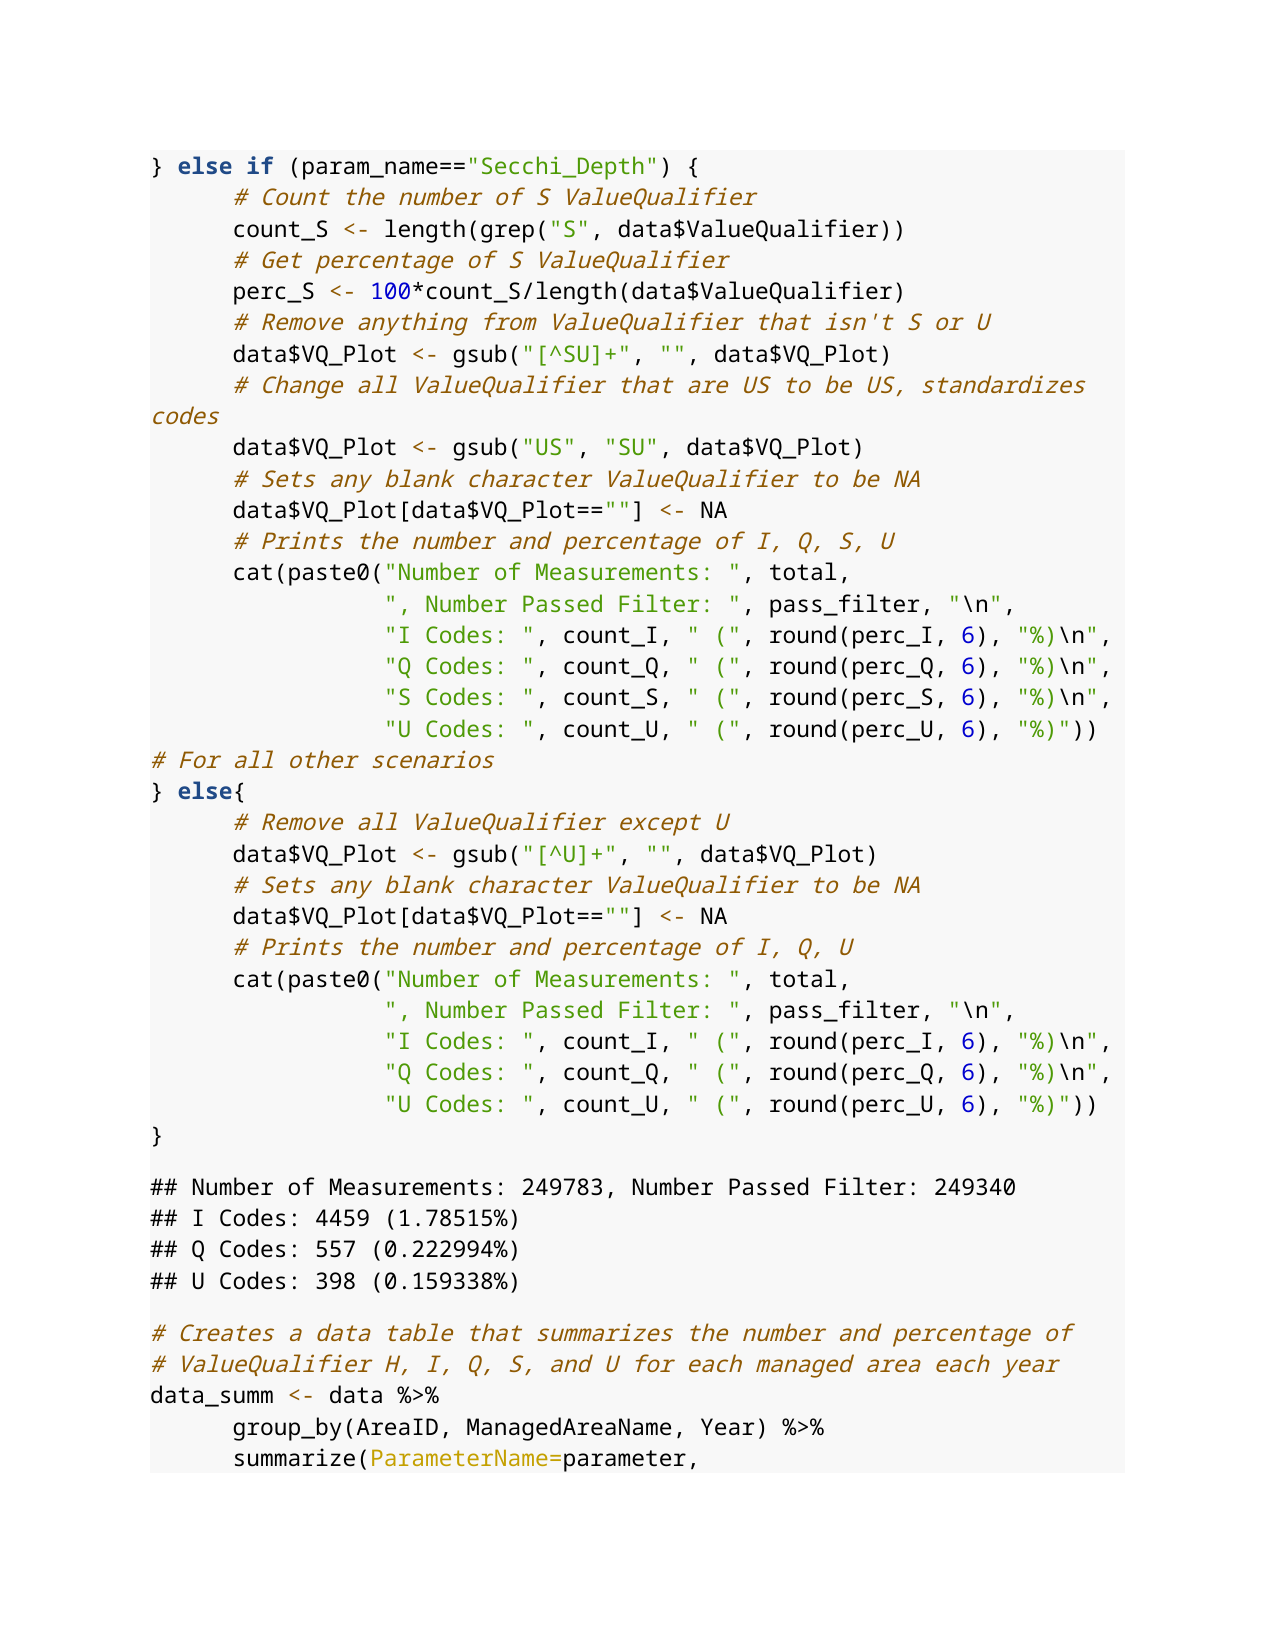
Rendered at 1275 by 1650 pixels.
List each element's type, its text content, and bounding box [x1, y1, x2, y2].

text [150, 150, 1125, 1150]
text ## Number of Measurements: 249783, Number Passed Filter: 249340 ## I Codes: 4459 (1.78515%) ## Q Codes: 557 (0.222994%) ## U Codes: 398 (0.159338%) [150, 1171, 1125, 1296]
